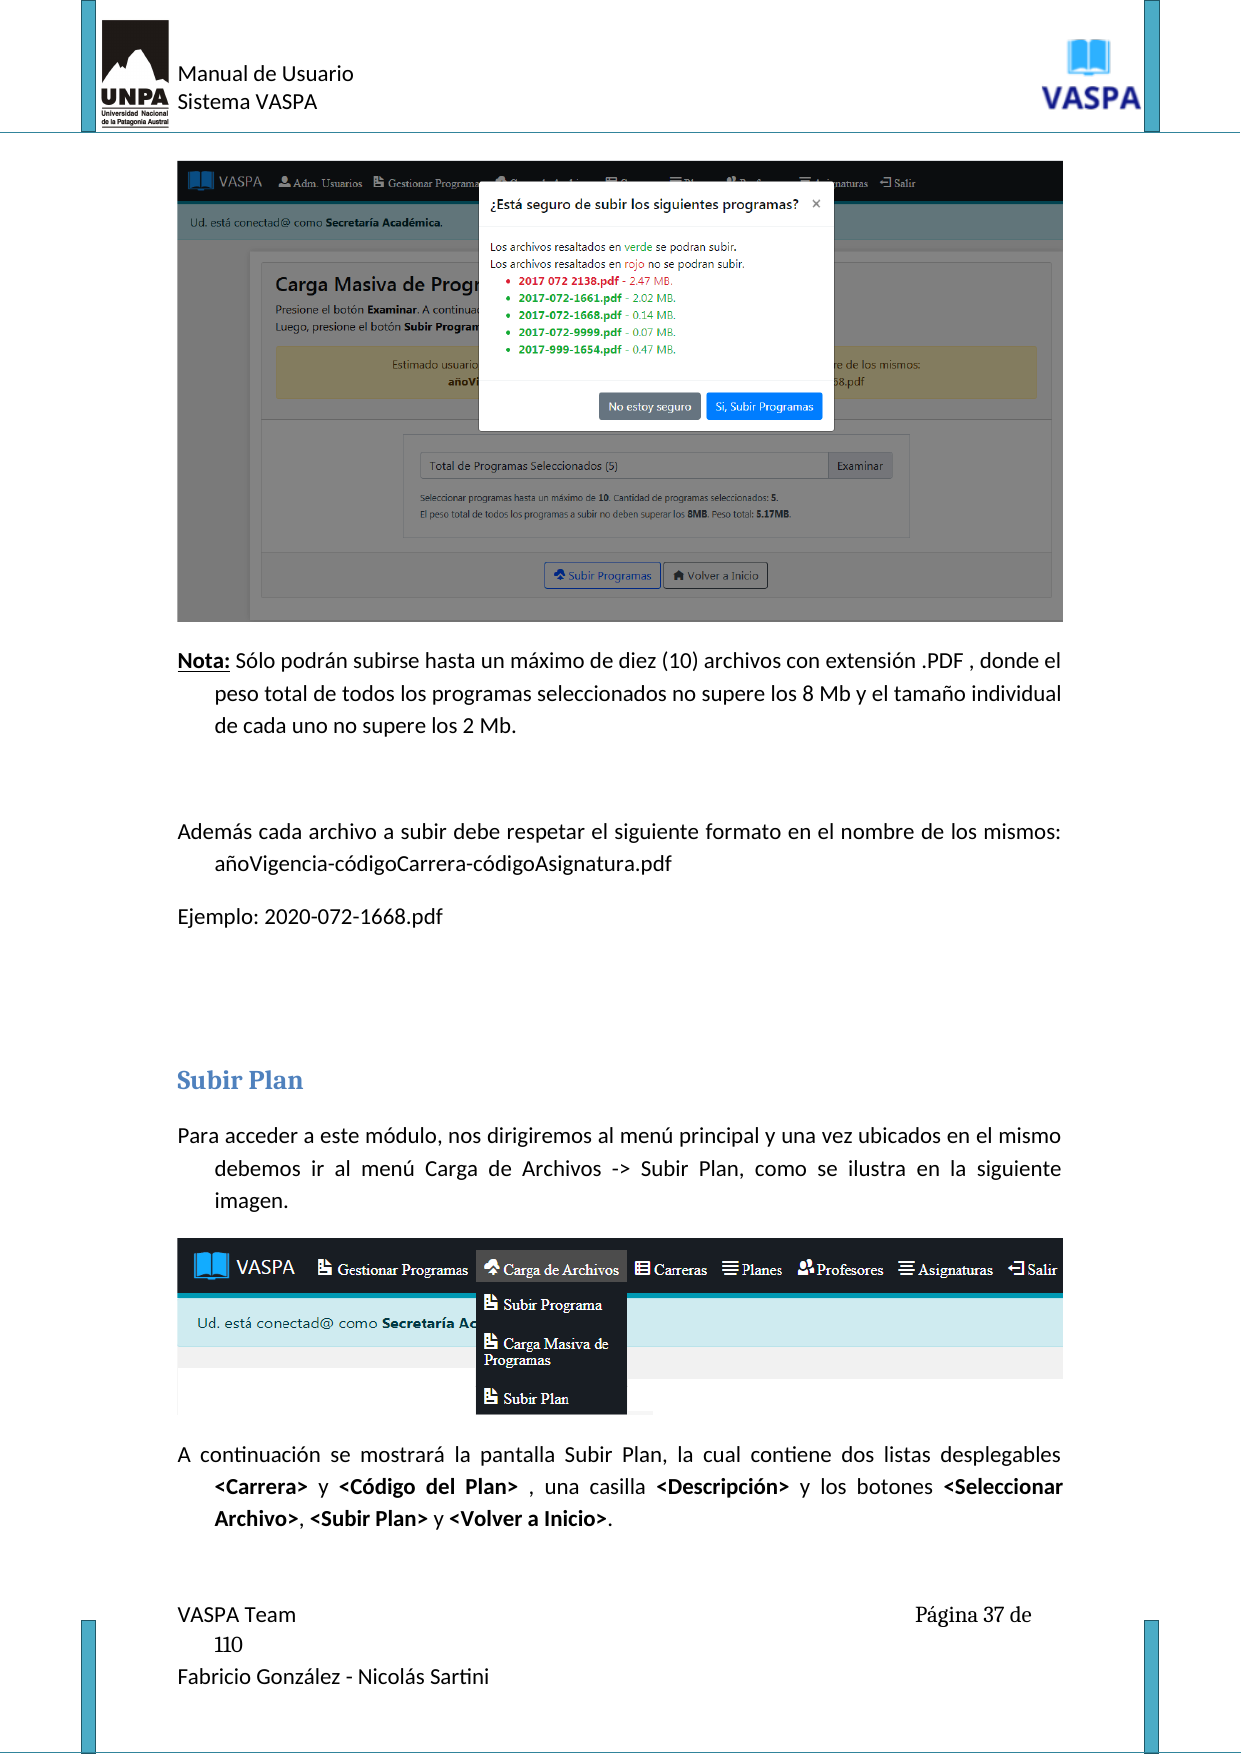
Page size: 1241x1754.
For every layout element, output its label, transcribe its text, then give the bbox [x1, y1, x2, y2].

text Para acceder a este módulo, nos dirigiremos al menú principal y una vez ubicados en el mismo debemos ir al menú Carga de Archivos -> Subir Plan, como se ilustra en la siguiente imagen. [177, 1121, 1063, 1214]
text Subir Plan [177, 1065, 1063, 1096]
picture [177, 1238, 1063, 1415]
text Ejemplo: 2020-072-1668.pdf [177, 902, 1063, 930]
picture [100, 18, 170, 129]
text Nota: Sólo podrán subirse hasta un máximo de diez (10) archivos con extensión .PDF , donde el peso total de todos los programas seleccionados no supere los 8 Mb y el tamaño individual de cada uno no supere los 2 Mb. [177, 647, 1063, 739]
text A continuación se mostrará la pantalla Subir Plan, la cual contiene dos listas desplegables <Carrera> y <Código del Plan> , una casilla <Descripción> y los botones <Seleccionar Archivo>, <Subir Plan> y <Volver a Inicio>. [177, 1440, 1063, 1532]
picture [1036, 19, 1146, 129]
picture [177, 160, 1063, 622]
text Además cada archivo a subir debe respetar el siguiente formato en el nombre de los mismos: añoVigencia-códigoCarrera-códigoAsignatura.pdf [177, 817, 1063, 877]
